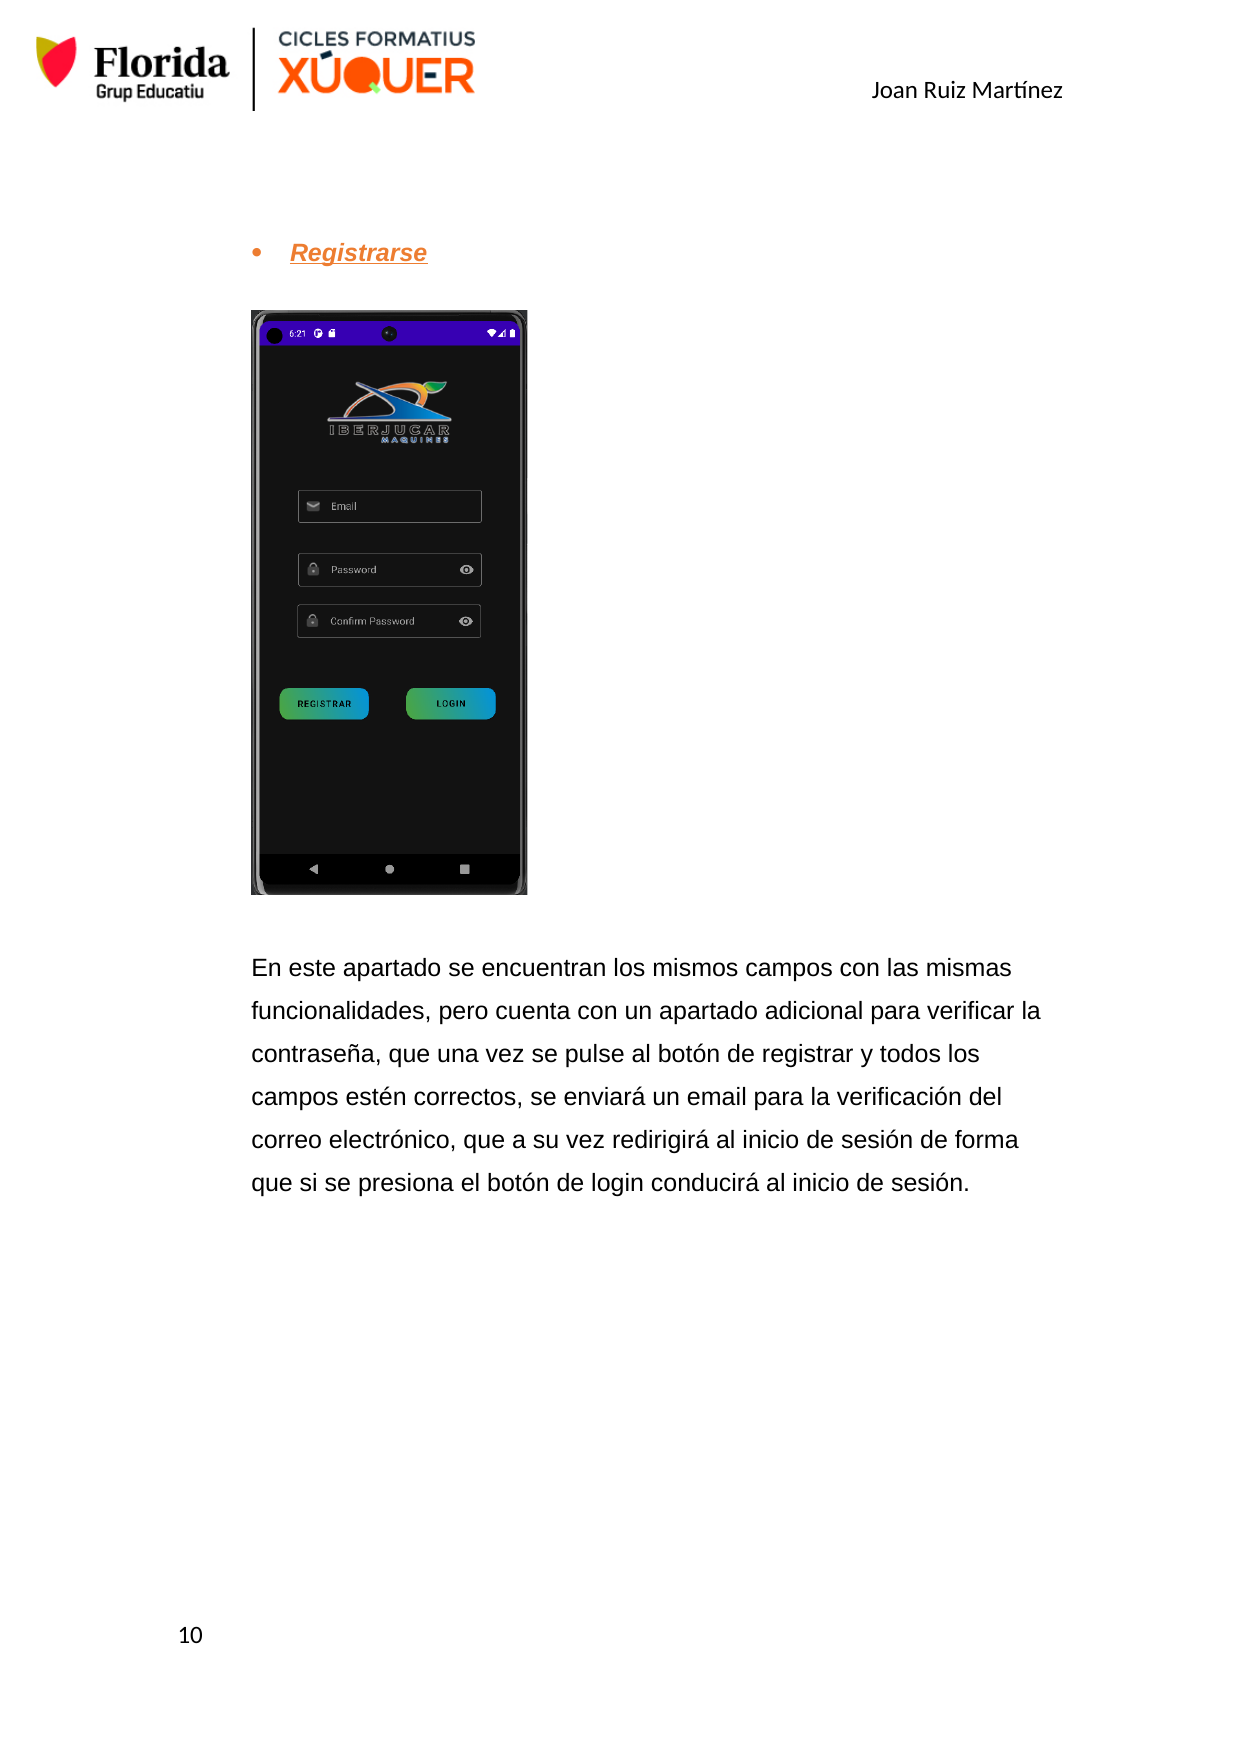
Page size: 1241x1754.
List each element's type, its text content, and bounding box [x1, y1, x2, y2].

picture [251, 310, 528, 895]
picture [36, 27, 476, 111]
subtitle Registrarse [252, 238, 1063, 267]
text En este apartado se encuentran los mismos campos con las mismas funcionalidades, pero cuenta con un apartado adicional para verificar la contraseña, que una vez se pulse al botón de registrar y todos los campos estén correctos, se enviará un email para la verificación del correo electrónico, que a su vez redirigirá al inicio de sesión de forma que si se presiona el botón de login conducirá al inicio de sesión. [251, 953, 1063, 1197]
